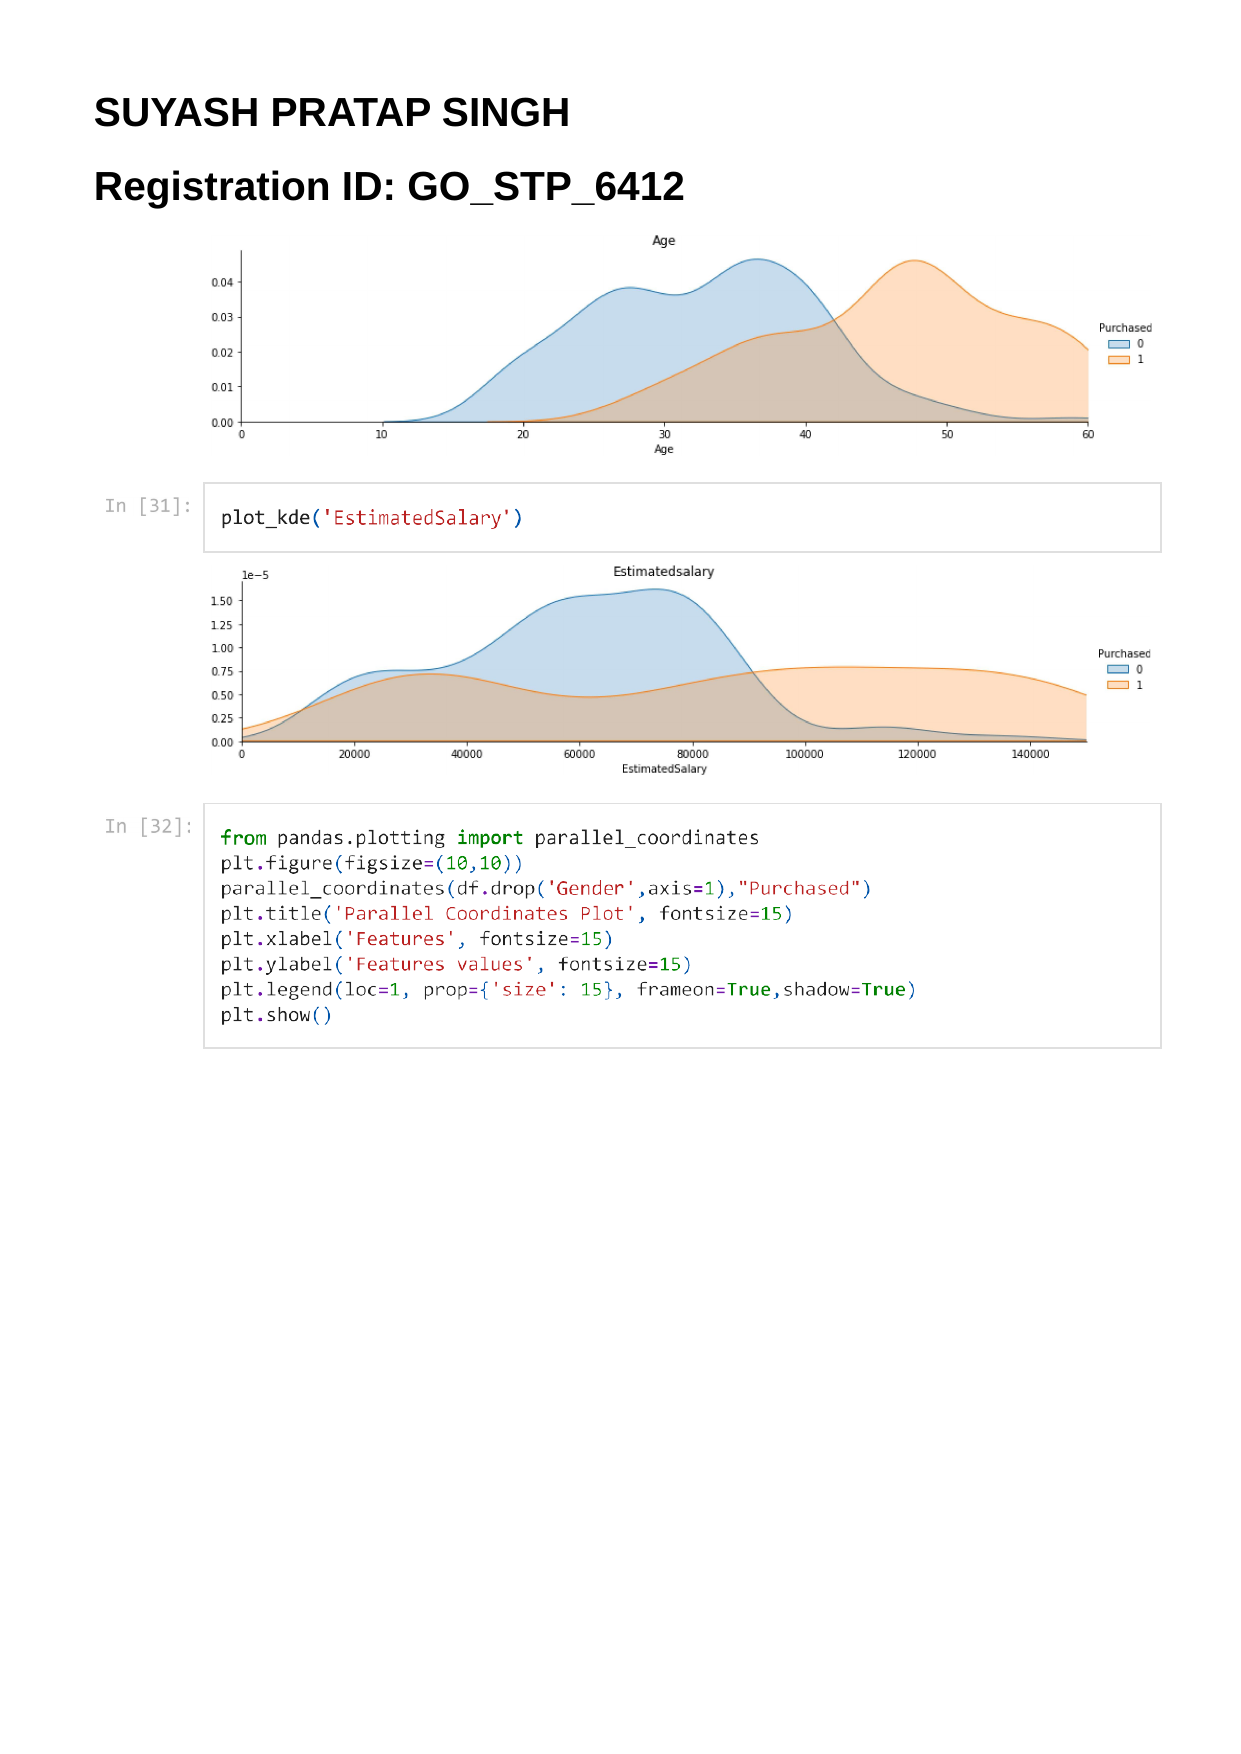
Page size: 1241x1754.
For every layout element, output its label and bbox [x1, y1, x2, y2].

picture [221, 829, 914, 1025]
picture [211, 565, 1151, 775]
picture [211, 235, 1152, 456]
picture [106, 497, 189, 516]
picture [326, 509, 501, 529]
picture [106, 817, 190, 837]
